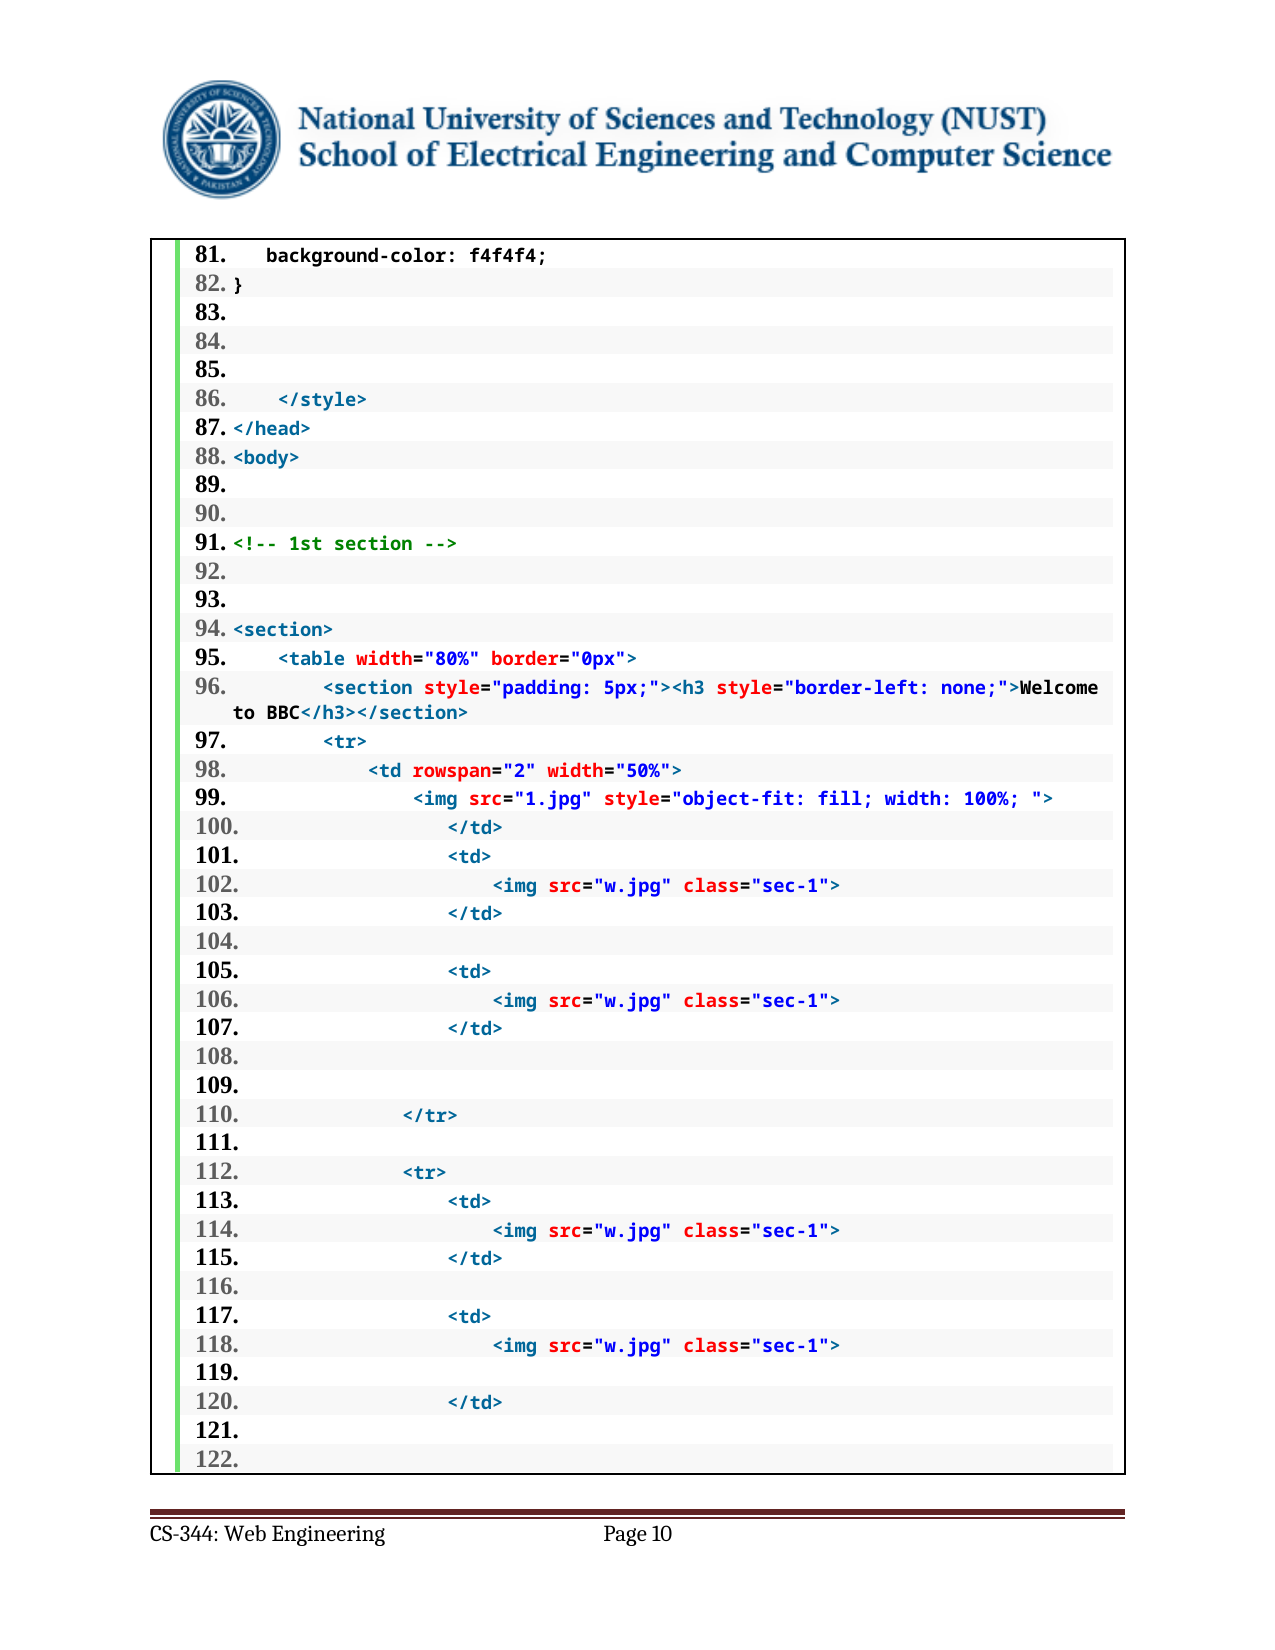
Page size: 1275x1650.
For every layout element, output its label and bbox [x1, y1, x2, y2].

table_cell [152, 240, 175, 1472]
picture [150, 75, 1125, 210]
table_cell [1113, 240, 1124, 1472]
